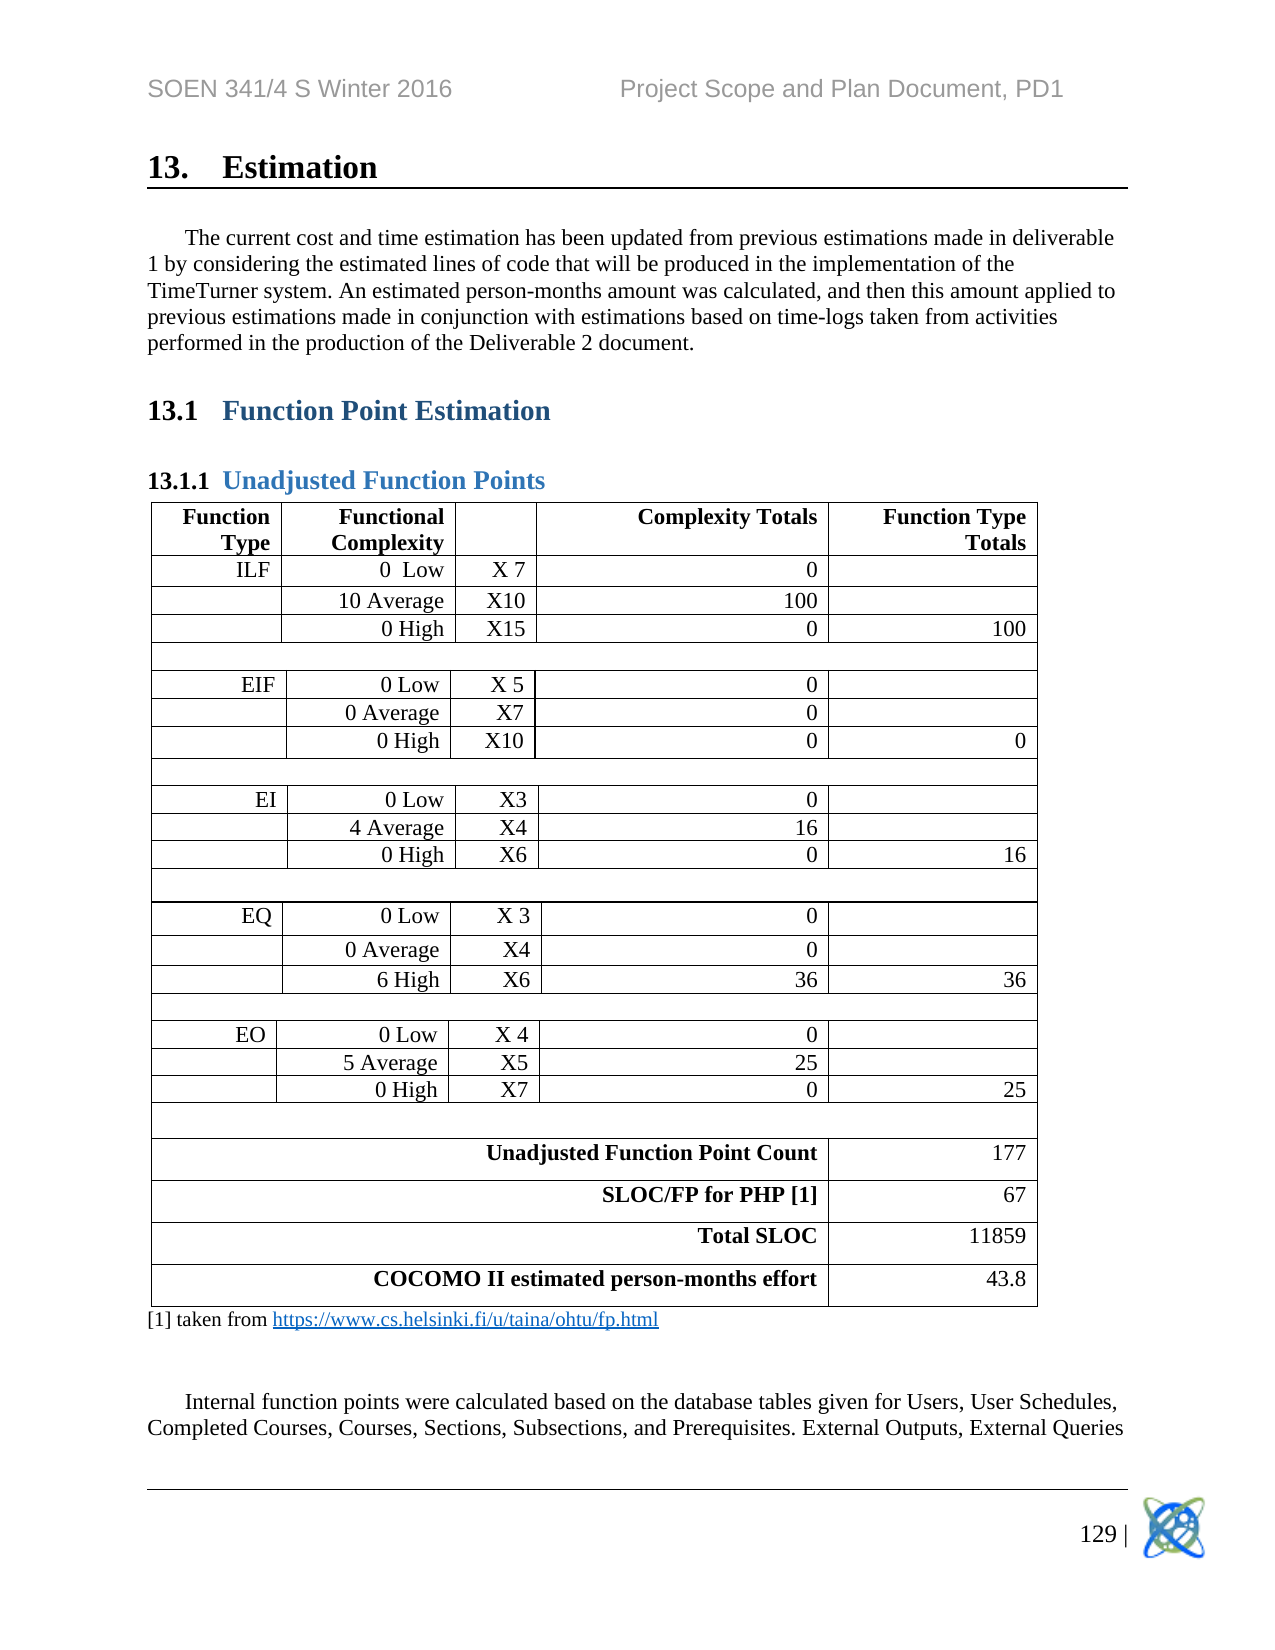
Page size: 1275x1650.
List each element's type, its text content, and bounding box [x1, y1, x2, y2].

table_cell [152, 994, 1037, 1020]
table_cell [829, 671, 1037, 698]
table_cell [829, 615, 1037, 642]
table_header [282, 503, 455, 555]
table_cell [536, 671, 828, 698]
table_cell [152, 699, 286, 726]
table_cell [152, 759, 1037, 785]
subtitle Estimation [147, 147, 1128, 187]
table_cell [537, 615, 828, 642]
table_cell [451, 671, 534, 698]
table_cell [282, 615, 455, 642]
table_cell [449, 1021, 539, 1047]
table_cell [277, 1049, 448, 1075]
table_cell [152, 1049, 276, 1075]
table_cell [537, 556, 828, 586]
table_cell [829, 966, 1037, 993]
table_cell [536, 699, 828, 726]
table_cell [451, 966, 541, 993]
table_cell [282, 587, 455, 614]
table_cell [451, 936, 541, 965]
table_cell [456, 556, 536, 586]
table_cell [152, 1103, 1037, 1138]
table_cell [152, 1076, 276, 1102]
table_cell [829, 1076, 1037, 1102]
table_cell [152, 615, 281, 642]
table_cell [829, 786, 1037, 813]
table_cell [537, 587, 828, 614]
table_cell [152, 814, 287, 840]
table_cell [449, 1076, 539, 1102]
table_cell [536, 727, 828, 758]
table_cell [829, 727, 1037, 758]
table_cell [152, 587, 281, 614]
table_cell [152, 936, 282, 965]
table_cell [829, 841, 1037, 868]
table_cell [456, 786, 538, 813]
text Function Point Estimation [147, 393, 1128, 427]
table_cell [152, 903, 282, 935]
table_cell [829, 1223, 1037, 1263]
text The current cost and time estimation has been updated from previous estimations made in deliverable 1 by considering the estimated lines of code that will be produced in the implementation of the TimeTurner system. An estimated person-months amount was calculated, and then this amount applied to previous estimations made in conjunction with estimations based on time-logs taken from activities performed in the production of the Deliverable 2 document. [147, 224, 1128, 356]
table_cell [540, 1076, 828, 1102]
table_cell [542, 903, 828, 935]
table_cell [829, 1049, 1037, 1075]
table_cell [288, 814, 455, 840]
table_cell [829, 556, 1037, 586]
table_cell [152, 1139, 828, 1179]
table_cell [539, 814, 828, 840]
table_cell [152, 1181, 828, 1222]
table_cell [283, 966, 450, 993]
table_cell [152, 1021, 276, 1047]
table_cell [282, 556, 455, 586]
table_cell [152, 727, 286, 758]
picture [1123, 1490, 1224, 1566]
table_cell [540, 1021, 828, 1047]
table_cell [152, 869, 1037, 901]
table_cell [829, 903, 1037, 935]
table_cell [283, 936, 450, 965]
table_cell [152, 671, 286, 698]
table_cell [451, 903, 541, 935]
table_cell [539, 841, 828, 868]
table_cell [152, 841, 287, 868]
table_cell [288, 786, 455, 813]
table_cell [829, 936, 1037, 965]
text [1] taken from https://www.cs.helsinki.fi/u/taina/ohtu/fp.html [147, 1307, 1128, 1331]
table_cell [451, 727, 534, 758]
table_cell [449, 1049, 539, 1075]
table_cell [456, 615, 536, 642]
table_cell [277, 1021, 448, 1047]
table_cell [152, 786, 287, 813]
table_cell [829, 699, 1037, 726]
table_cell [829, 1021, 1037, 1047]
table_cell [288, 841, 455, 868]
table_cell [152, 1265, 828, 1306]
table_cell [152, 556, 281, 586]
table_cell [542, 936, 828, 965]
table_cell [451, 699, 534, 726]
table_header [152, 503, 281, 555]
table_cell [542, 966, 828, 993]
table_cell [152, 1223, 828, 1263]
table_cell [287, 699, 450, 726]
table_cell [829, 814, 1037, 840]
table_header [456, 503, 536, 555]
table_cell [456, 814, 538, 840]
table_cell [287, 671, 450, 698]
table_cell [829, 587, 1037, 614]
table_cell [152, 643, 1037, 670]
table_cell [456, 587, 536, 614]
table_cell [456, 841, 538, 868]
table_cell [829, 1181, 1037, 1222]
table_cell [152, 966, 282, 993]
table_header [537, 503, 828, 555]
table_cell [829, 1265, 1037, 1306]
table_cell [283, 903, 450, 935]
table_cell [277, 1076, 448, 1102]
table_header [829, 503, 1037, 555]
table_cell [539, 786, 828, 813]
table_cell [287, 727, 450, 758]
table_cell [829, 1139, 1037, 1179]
text Unadjusted Function Points [147, 464, 1128, 495]
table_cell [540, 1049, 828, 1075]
